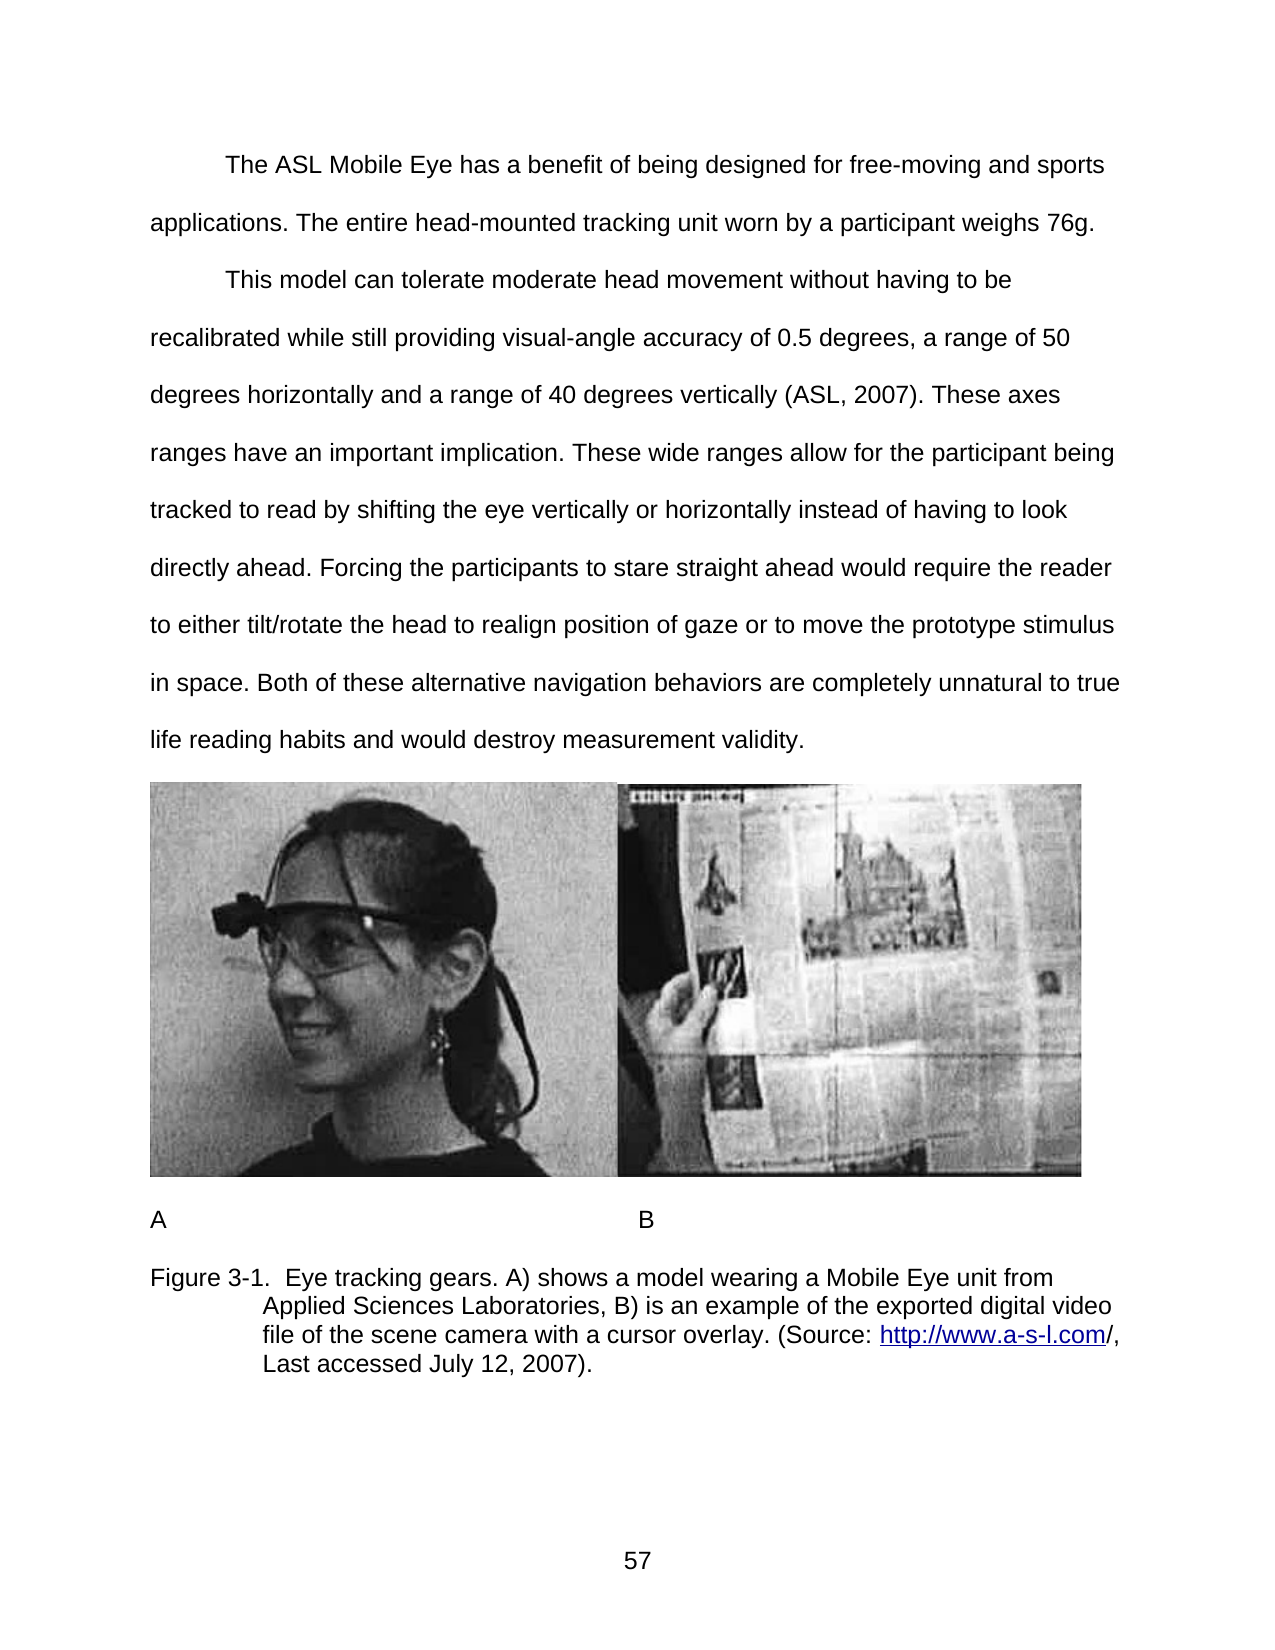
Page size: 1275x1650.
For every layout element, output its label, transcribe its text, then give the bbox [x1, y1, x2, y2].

text Figure 3-1. Eye tracking gears. A) shows a model wearing a Mobile Eye unit from Applied Sciences Laboratories, B) is an example of the exported digital video file of the scene camera with a cursor overlay. (Source: http://www.a-s-l.com/, Last accessed July 12, 2007). [150, 1262, 1125, 1377]
picture [150, 782, 1082, 1177]
text A B [150, 1205, 1125, 1234]
text The ASL Mobile Eye has a benefit of being designed for free-moving and sports applications. The entire head-mounted tracking unit worn by a participant weighs 76g. [150, 150, 1125, 236]
